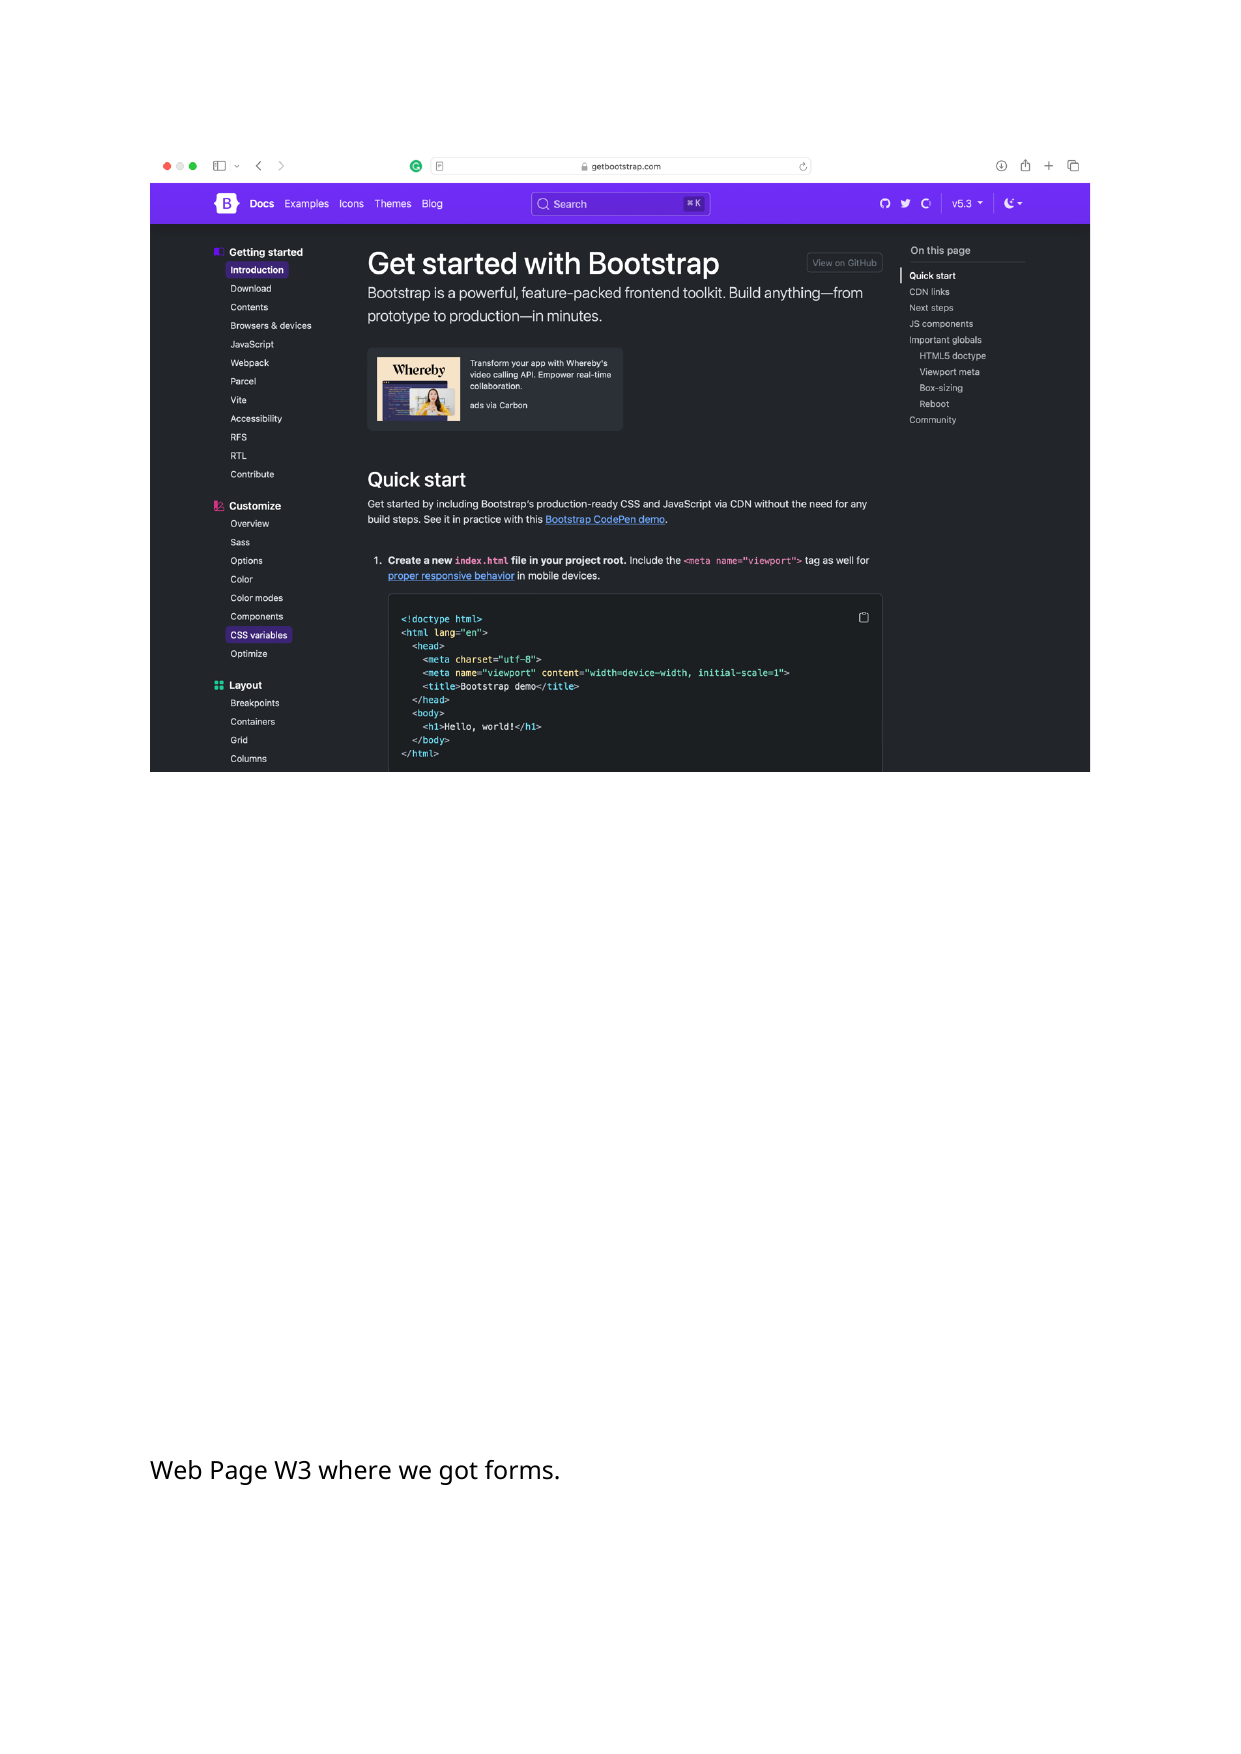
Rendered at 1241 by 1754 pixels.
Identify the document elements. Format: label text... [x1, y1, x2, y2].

picture [150, 150, 1091, 772]
text Web Page W3 where we got forms. [150, 1453, 1090, 1487]
